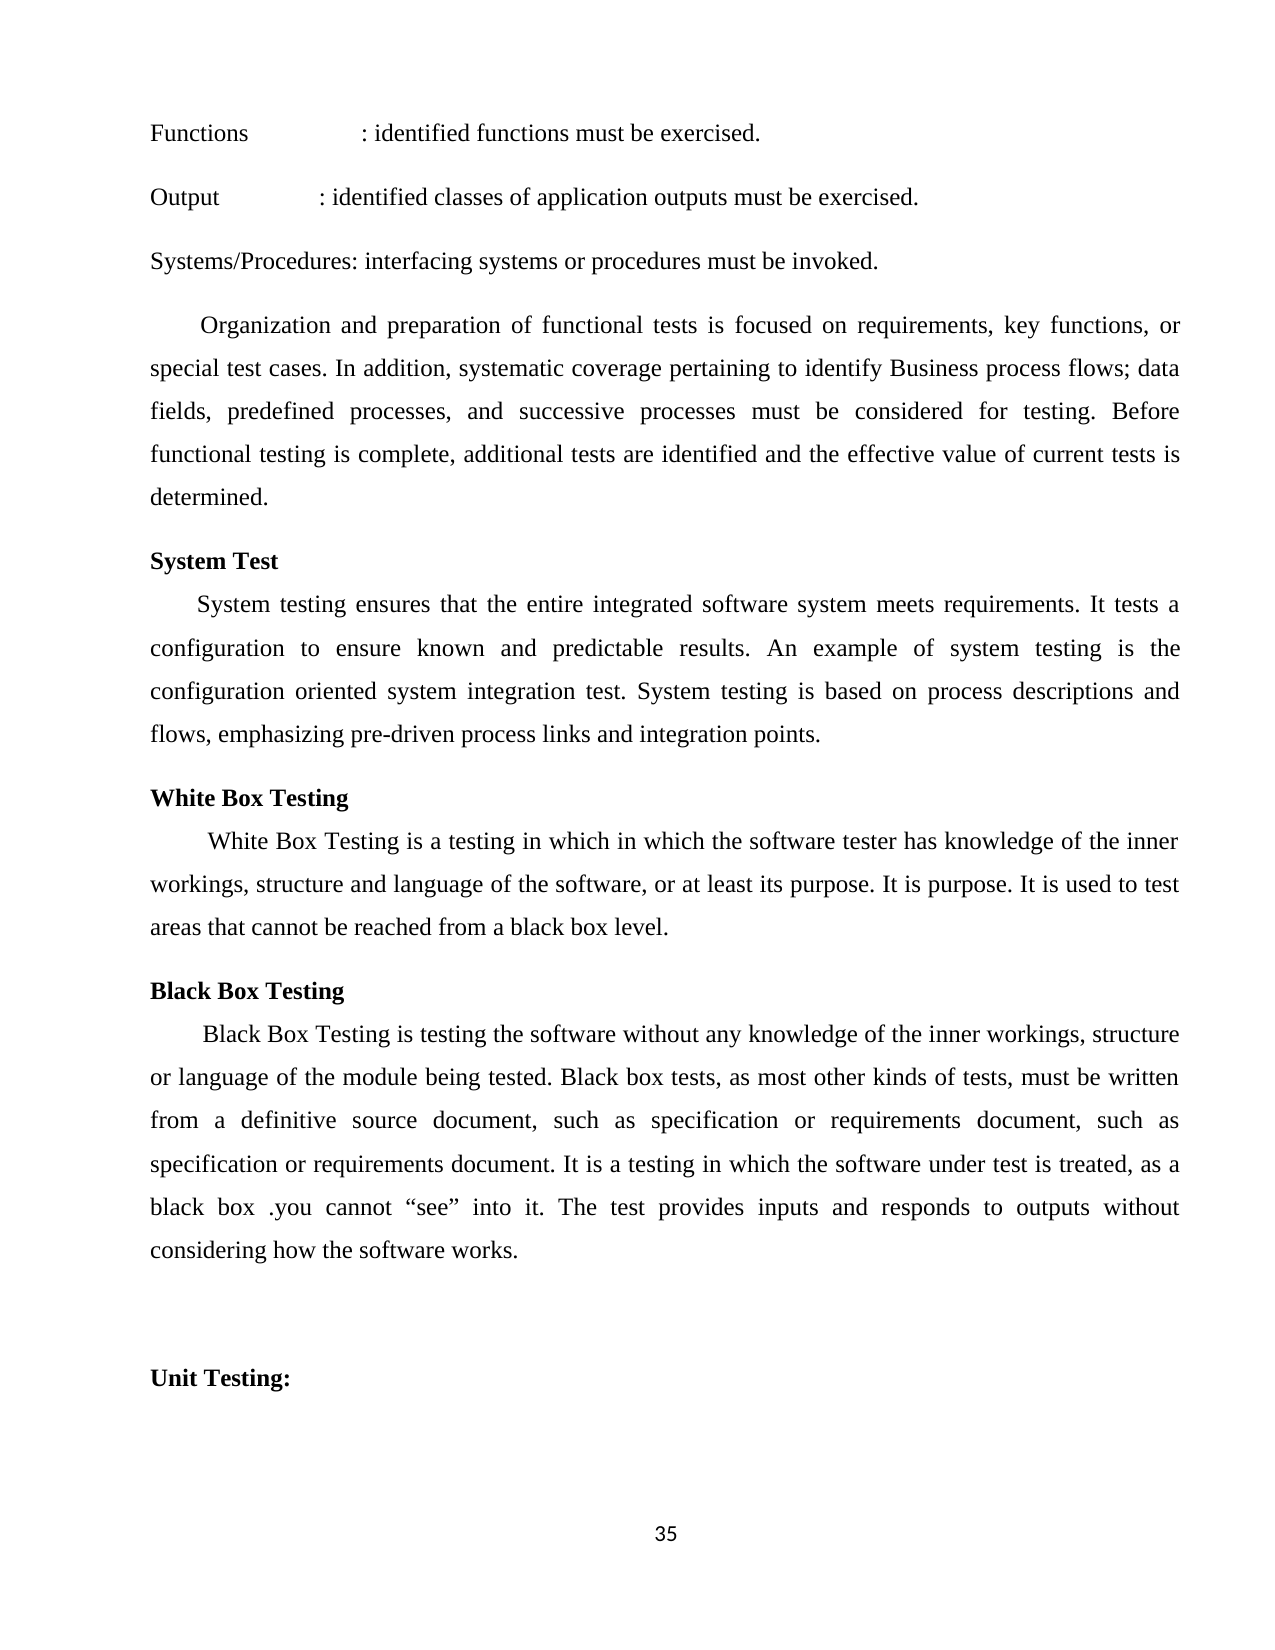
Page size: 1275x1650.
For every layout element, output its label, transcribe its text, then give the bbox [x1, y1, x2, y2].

subtitle System Test [150, 546, 1181, 575]
text Unit Testing: [150, 1363, 1181, 1392]
subtitle White Box Testing [150, 783, 1181, 812]
text White Box Testing is a testing in which in which the software tester has knowledge of the inner workings, structure and language of the software, or at least its purpose. It is purpose. It is used to test areas that cannot be reached from a black box level. [150, 826, 1181, 941]
text System testing ensures that the entire integrated software system meets requirements. It tests a configuration to ensure known and predictable results. An example of system testing is the configuration oriented system integration test. System testing is based on process descriptions and flows, emphasizing pre-driven process links and integration points. [150, 589, 1181, 748]
subtitle Black Box Testing [150, 976, 1181, 1005]
text Organization and preparation of functional tests is focused on requirements, key functions, or special test cases. In addition, systematic coverage pertaining to identify Business process flows; data fields, predefined processes, and successive processes must be considered for testing. Before functional testing is complete, additional tests are identified and the effective value of current tests is determined. [150, 310, 1181, 511]
text Systems/Procedures: interfacing systems or procedures must be invoked. [150, 246, 1181, 275]
text Functions : identified functions must be exercised. [150, 118, 1181, 147]
text Black Box Testing is testing the software without any knowledge of the inner workings, structure or language of the module being tested. Black box tests, as most other kinds of tests, must be written from a definitive source document, such as specification or requirements document, such as specification or requirements document. It is a testing in which the software under test is treated, as a black box .you cannot “see” into it. The test provides inputs and responds to outputs without considering how the software works. [150, 1019, 1181, 1264]
text Output : identified classes of application outputs must be exercised. [150, 182, 1181, 211]
